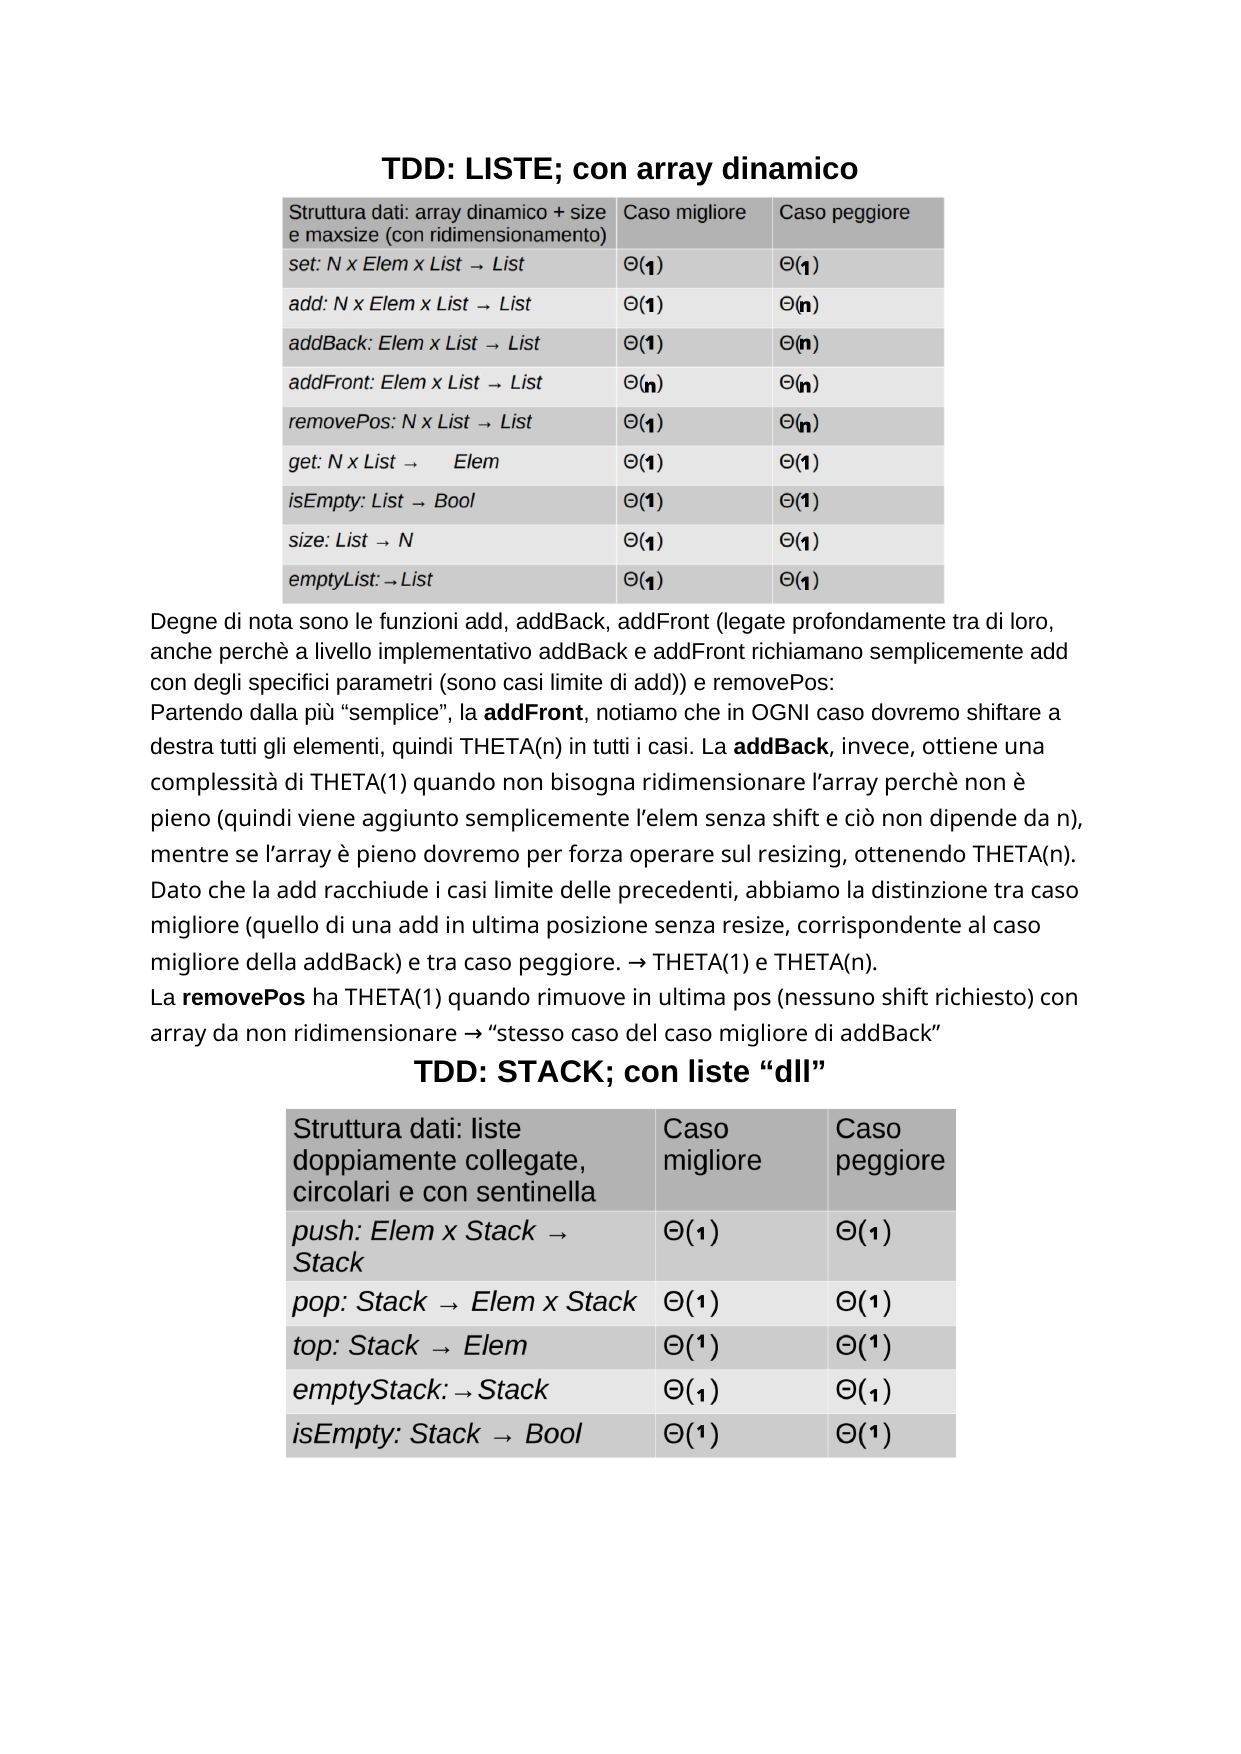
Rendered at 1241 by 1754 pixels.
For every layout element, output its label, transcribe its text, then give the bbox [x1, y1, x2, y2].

picture [284, 1094, 956, 1472]
text Partendo dalla più “semplice”, la addFront, notiamo che in OGNI caso dovremo shiftare a destra tutti gli elementi, quindi THETA(n) in tutti i casi. La addBack, invece, ottiene una complessità di THETA(1) quando non bisogna ridimensionare l’array perchè non è pieno (quindi viene aggiunto semplicemente l’elem senza shift e ciò non dipende da n), mentre se l’array è pieno dovremo per forza operare sul resizing, ottenendo THETA(n). Dato che la add racchiude i casi limite delle precedenti, abbiamo la distinzione tra caso migliore (quello di una add in ultima posizione senza resize, corrispondente al caso migliore della addBack) e tra caso peggiore. → THETA(1) e THETA(n). [150, 699, 1090, 977]
text TDD: STACK; con liste “dll” [150, 1053, 1090, 1089]
text Degne di nota sono le funzioni add, addBack, addFront (legate profondamente tra di loro, anche perchè a livello implementativo addBack e addFront richiamano semplicemente add con degli specifici parametri (sono casi limite di add)) e removePos: [150, 608, 1090, 695]
picture [251, 189, 989, 605]
text La removePos ha THETA(1) quando rimuove in ultima pos (nessuno shift richiesto) con array da non ridimensionare → “stesso caso del caso migliore di addBack” [150, 981, 1090, 1048]
